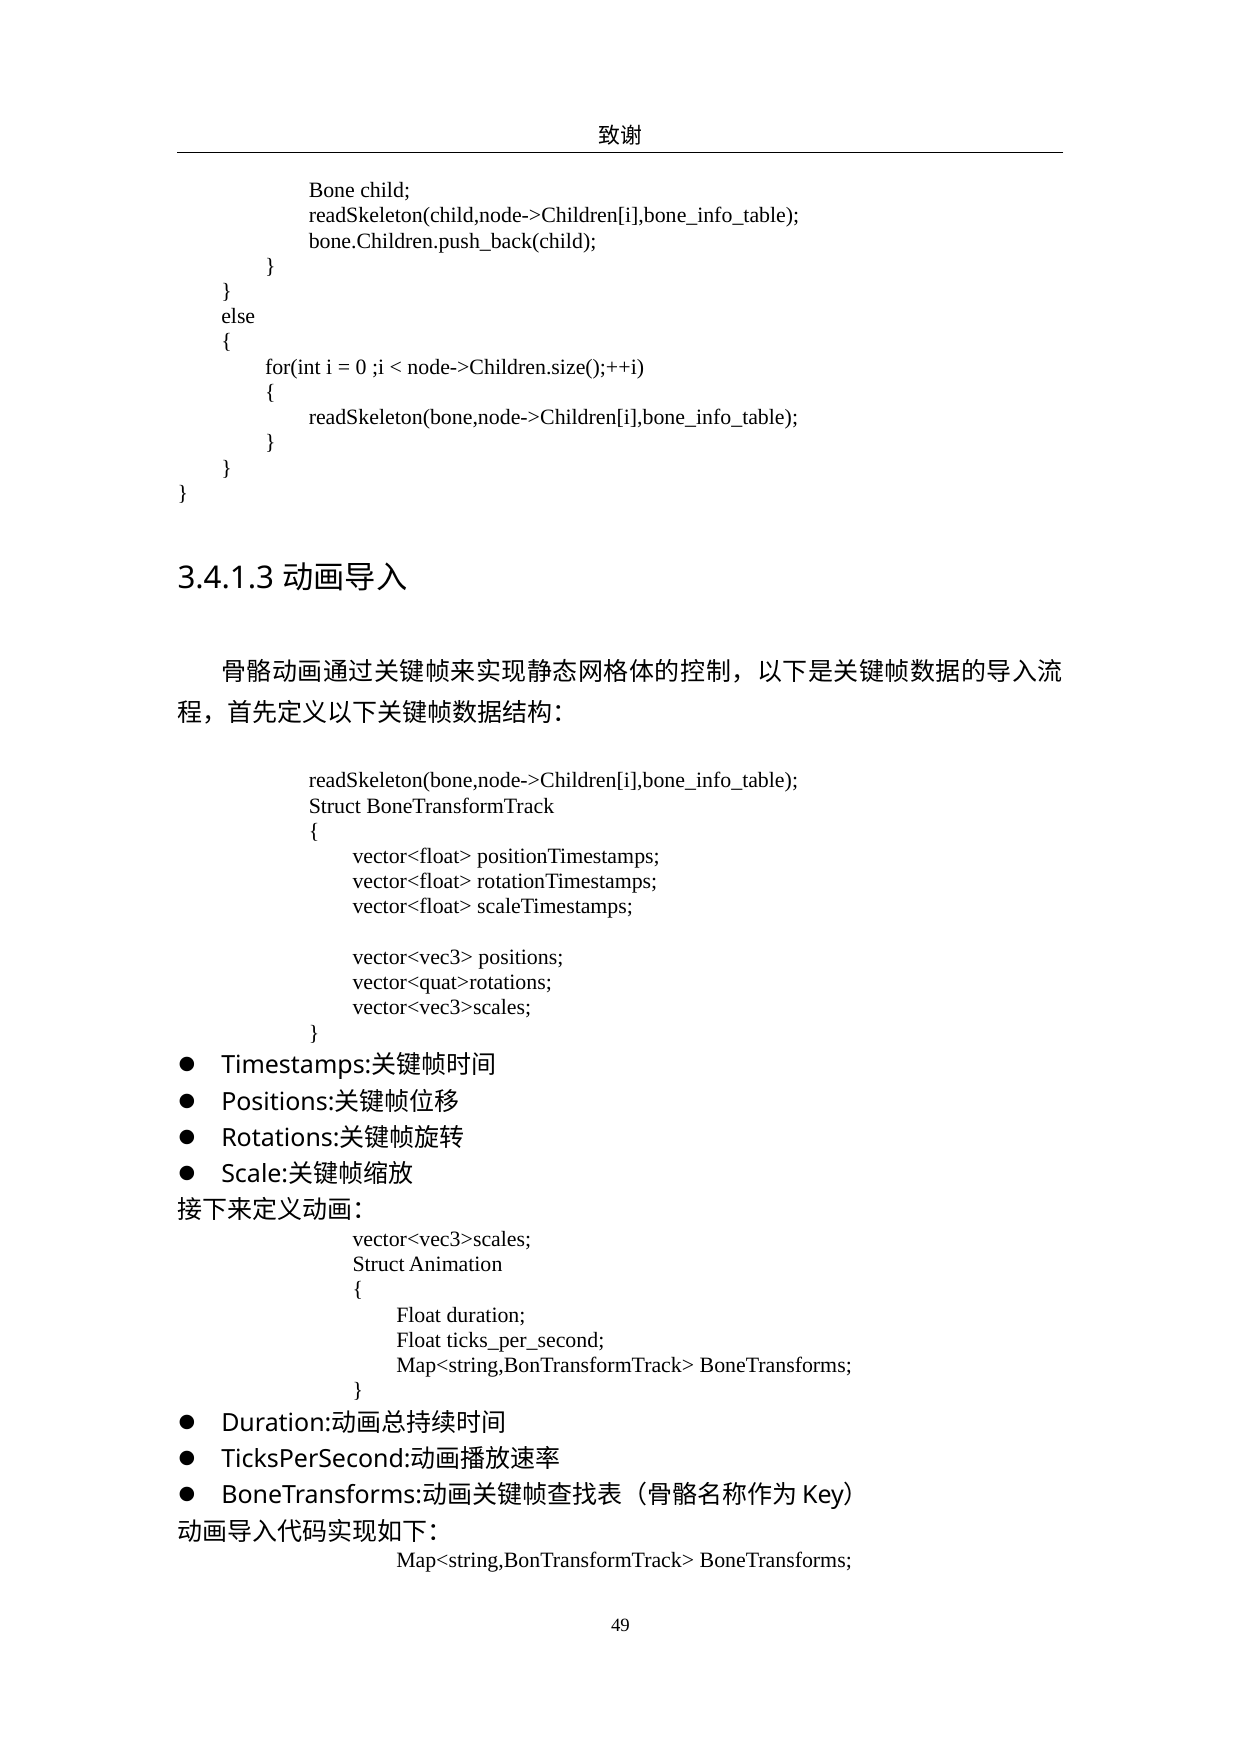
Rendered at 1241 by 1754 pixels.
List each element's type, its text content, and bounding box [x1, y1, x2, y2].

list 动画导入 [177, 555, 1063, 597]
text { [265, 818, 1063, 843]
list Duration:动画总持续时间 [177, 1402, 1063, 1439]
text { [177, 328, 1063, 354]
text } [177, 454, 1063, 480]
text } [265, 1019, 1063, 1045]
text vector<float> positionTimestamps; [308, 843, 1063, 868]
text vector<float> rotationTimestamps; [308, 868, 1063, 893]
text vector<float> scaleTimestamps; [308, 893, 1063, 919]
list Positions:关键帧位移 [177, 1081, 1063, 1117]
text vector<vec3>scales; [308, 1226, 1063, 1251]
list TicksPerSecond:动画播放速率 [177, 1439, 1063, 1475]
list 骨骼动画通过关键帧来实现静态网格体的控制，以下是关键帧数据的导入流程，首先定义以下关键帧数据结构： [177, 647, 1063, 730]
text } [221, 429, 1063, 454]
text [221, 354, 1063, 379]
text vector<vec3> positions; [308, 944, 1063, 969]
list Timestamps:关键帧时间 [177, 1045, 1063, 1081]
text vector<vec3>scales; [308, 994, 1063, 1019]
list 动画导入代码实现如下： [177, 1511, 1063, 1547]
text readSkeleton(bone,node->Children[i],bone_info_table); [265, 404, 1063, 429]
text Map<string,BonTransformTrack> BoneTransforms; [352, 1547, 1063, 1573]
text Bone child; [265, 177, 1063, 202]
list Scale:关键帧缩放 [177, 1153, 1063, 1190]
text Float duration; [352, 1302, 1063, 1327]
text { [308, 1276, 1063, 1302]
text readSkeleton(child,node->Children[i],bone_info_table); [265, 202, 1063, 228]
list BoneTransforms:动画关键帧查找表（骨骼名称作为Key） [177, 1475, 1063, 1511]
text bone.Children.push_back(child); [265, 228, 1063, 253]
list 接下来定义动画： [177, 1190, 1063, 1226]
text } [177, 480, 1063, 505]
text Struct BoneTransformTrack [265, 793, 1063, 818]
text readSkeleton(bone,node->Children[i],bone_info_table); [265, 767, 1063, 793]
list Rotations:关键帧旋转 [177, 1117, 1063, 1153]
text Struct Animation [308, 1251, 1063, 1276]
text } [308, 1377, 1063, 1402]
text Map<string,BonTransformTrack> BoneTransforms; [352, 1352, 1063, 1377]
text else [177, 303, 1063, 328]
text } [177, 278, 1063, 303]
text } [221, 253, 1063, 278]
text { [221, 379, 1063, 404]
text Float ticks_per_second; [352, 1327, 1063, 1352]
text vector<quat>rotations; [308, 969, 1063, 994]
